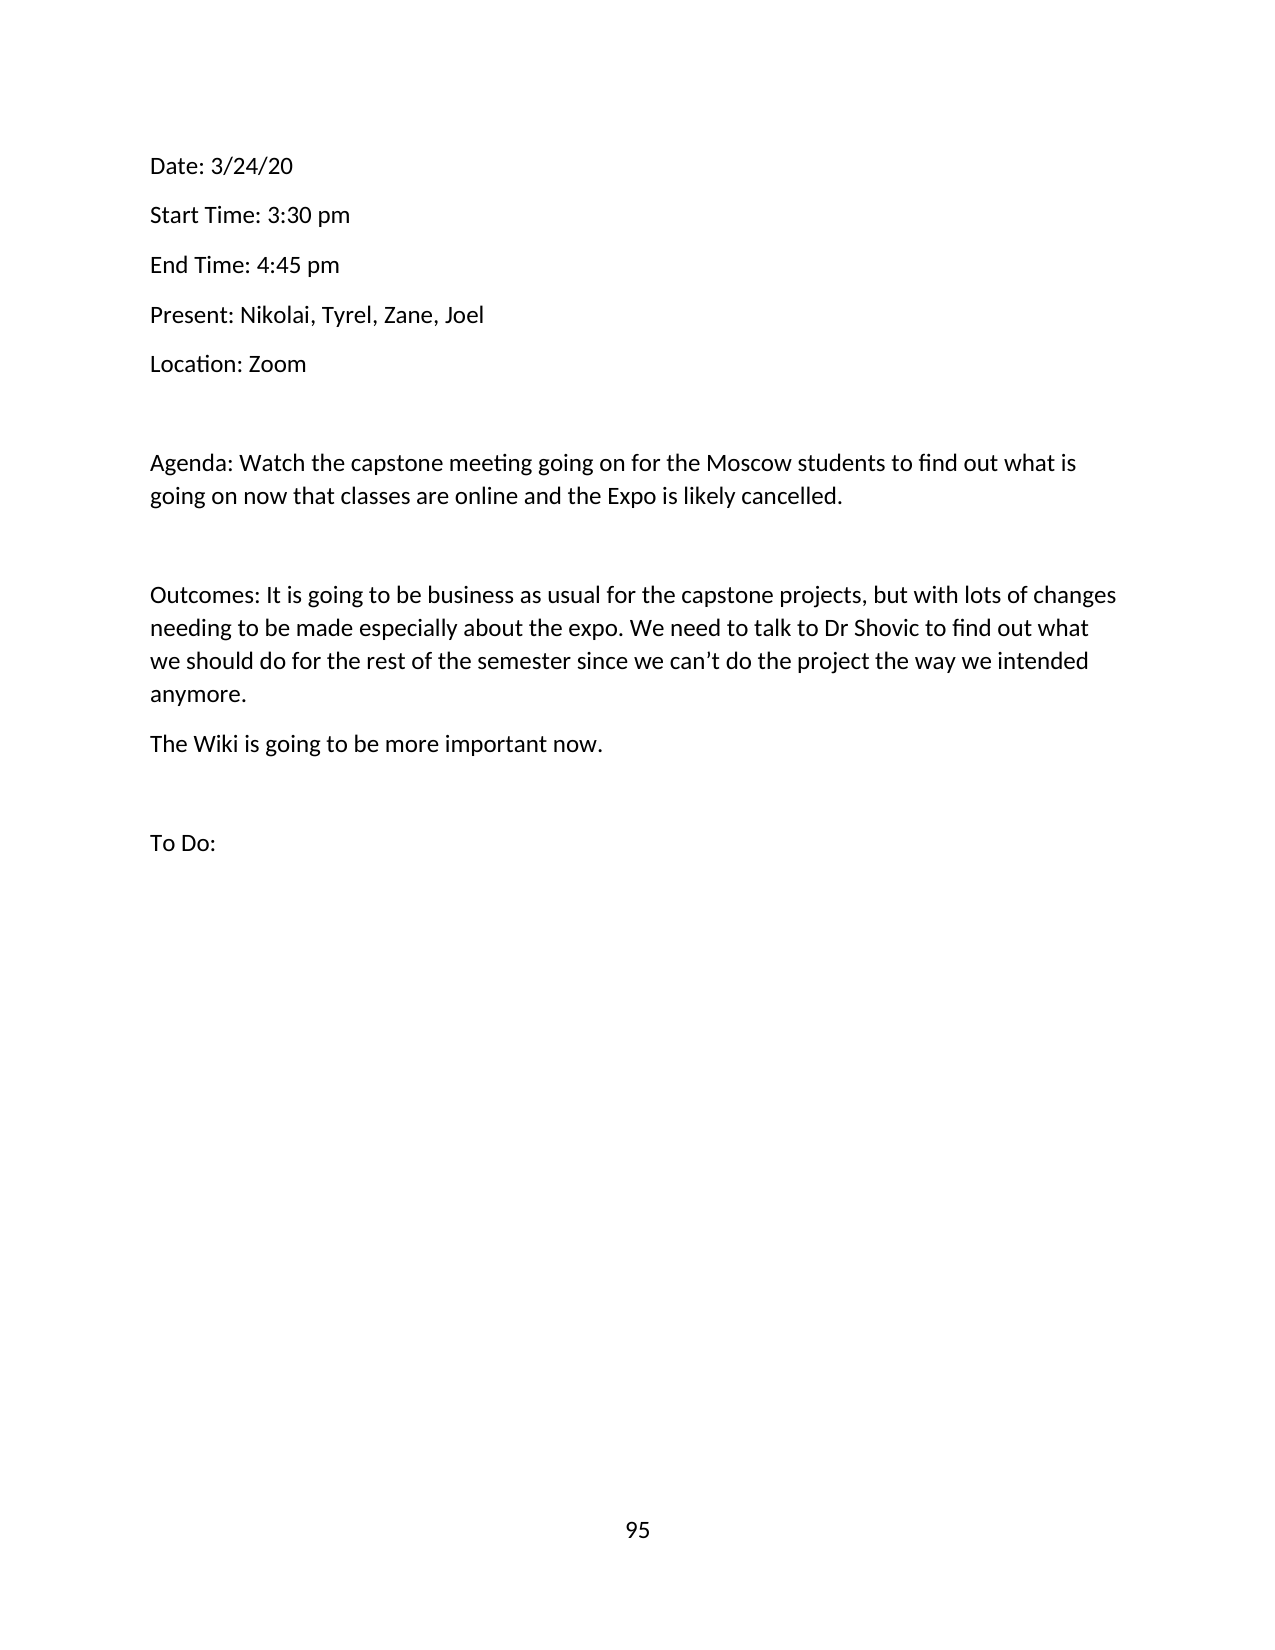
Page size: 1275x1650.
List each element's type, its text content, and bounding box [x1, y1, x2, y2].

text End Time: 4:45 pm [150, 249, 1125, 280]
text To Do: [150, 827, 1125, 858]
text The Wiki is going to be more important now. [150, 728, 1125, 758]
text Outcomes: It is going to be business as usual for the capstone projects, but with lots of changes needing to be made especially about the expo. We need to talk to Dr Shovic to find out what we should do for the rest of the semester since we can’t do the project the way we intended anymore. [150, 579, 1125, 709]
text Location: Zoom [150, 348, 1125, 379]
text Agenda: Watch the capstone meeting going on for the Moscow students to find out what is going on now that classes are online and the Expo is likely cancelled. [150, 447, 1125, 511]
text Date: 3/24/20 [150, 150, 1125, 181]
text Start Time: 3:30 pm [150, 199, 1125, 230]
text Present: Nikolai, Tyrel, Zane, Joel [150, 299, 1125, 329]
